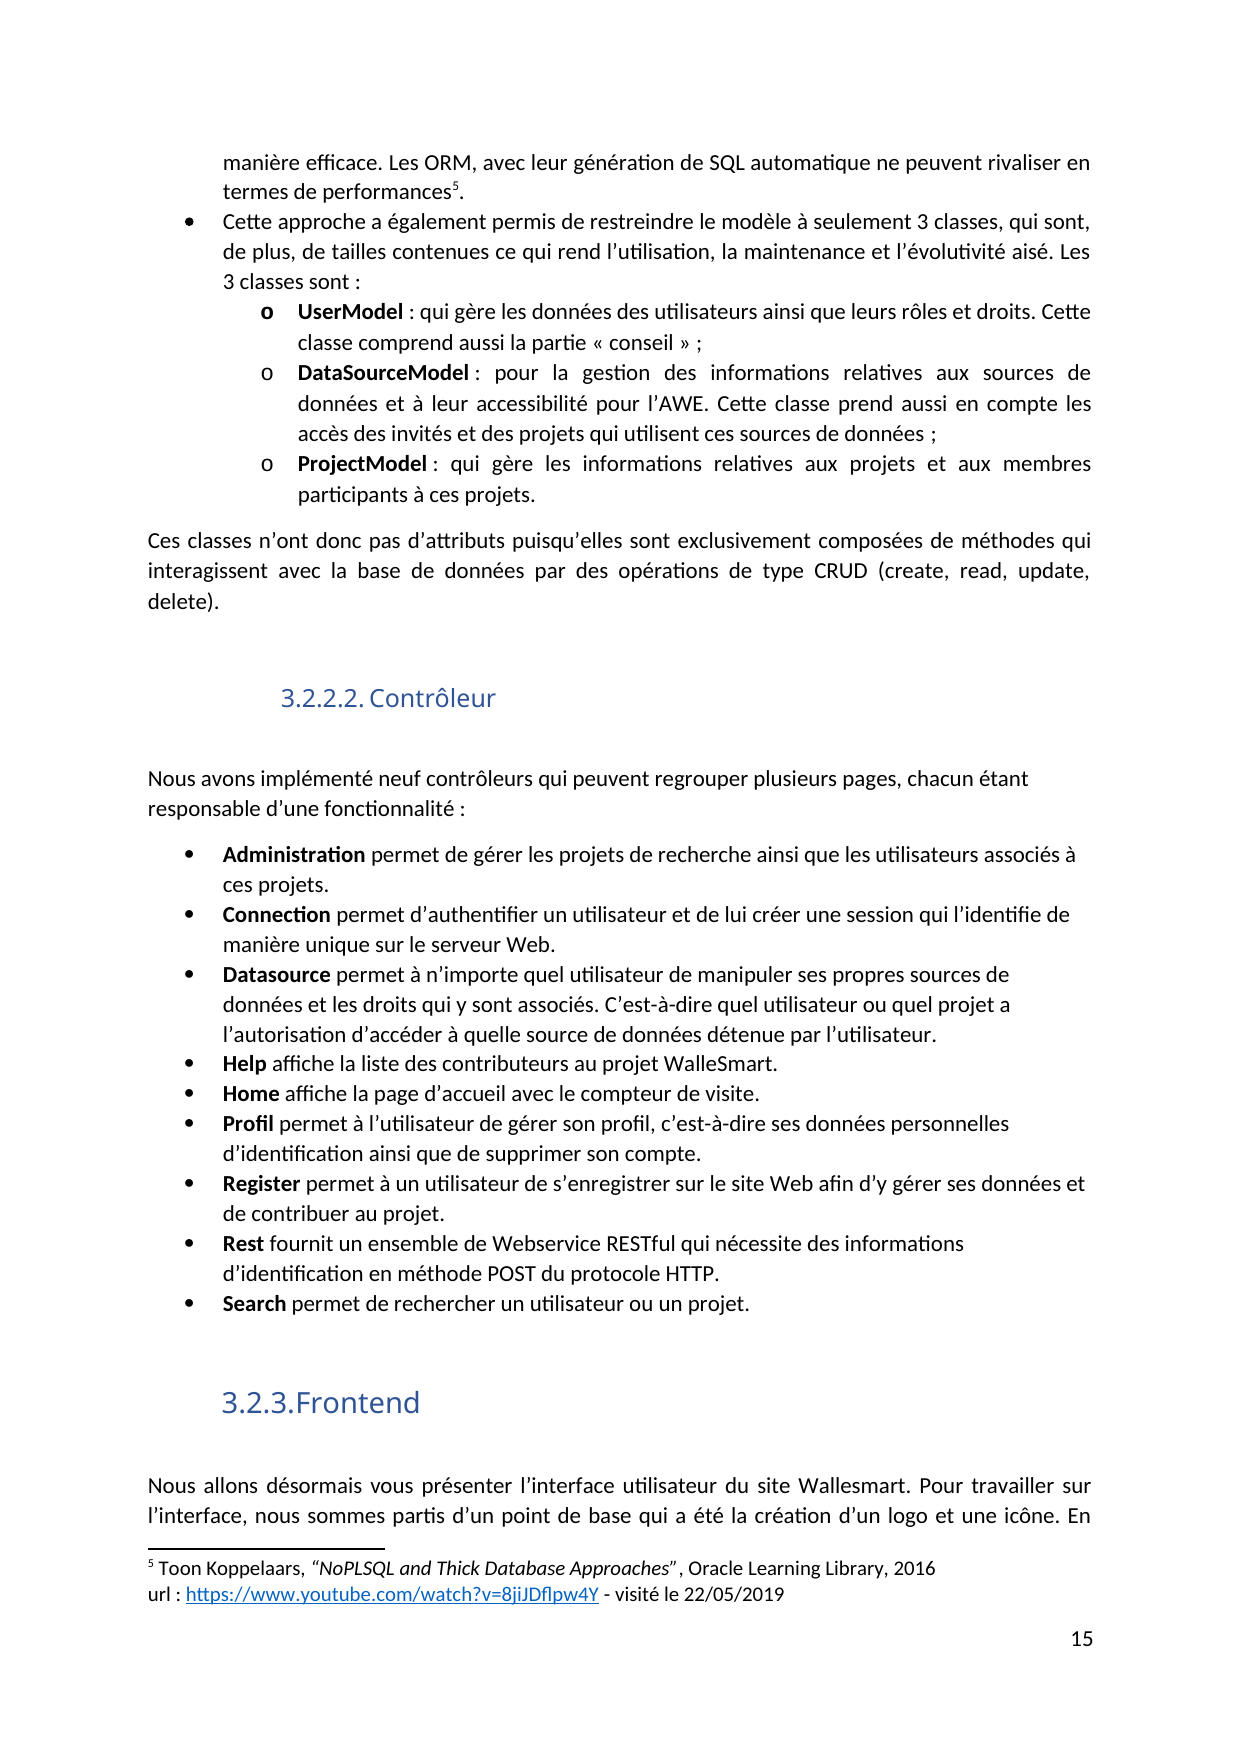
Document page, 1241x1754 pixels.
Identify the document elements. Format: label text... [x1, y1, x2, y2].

list Administration permet de gérer les projets de recherche ainsi que les utilisateurs associés à ces projets. [185, 840, 1093, 898]
list Datasource permet à n’importe quel utilisateur de manipuler ses propres sources de données et les droits qui y sont associés. C’est-à-dire quel utilisateur ou quel projet a l’autorisation d’accéder à quelle source de données détenue par l’utilisateur. [185, 960, 1093, 1048]
list Register permet à un utilisateur de s’enregistrer sur le site Web afin d’y gérer ses données et de contribuer au projet. [185, 1169, 1093, 1227]
text Ces classes n’ont donc pas d’attributs puisqu’elles sont exclusivement composées de méthodes qui interagissent avec la base de données par des opérations de type CRUD (create, read, update, delete). [148, 526, 1093, 615]
list DataSourceModel : pour la gestion des informations relatives aux sources de données et à leur accessibilité pour l’AWE. Cette classe prend aussi en compte les accès des invités et des projets qui utilisent ces sources de données ; [260, 358, 1093, 447]
list Search permet de rechercher un utilisateur ou un projet. [185, 1289, 1093, 1317]
list Help affiche la liste des contributeurs au projet WalleSmart. [185, 1049, 1093, 1078]
list Cette approche a également permis de restreindre le modèle à seulement 3 classes, qui sont, de plus, de tailles contenues ce qui rend l’utilisation, la maintenance et l’évolutivité aisé. Les 3 classes sont : [185, 207, 1093, 295]
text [148, 1471, 1093, 1529]
list Rest fournit un ensemble de Webservice RESTful qui nécessite des informations d’identification en méthode POST du protocole HTTP. [185, 1229, 1093, 1287]
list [185, 148, 1093, 206]
subtitle Contrôleur [251, 681, 1093, 715]
subtitle Frontend [221, 1382, 1093, 1422]
list Home affiche la page d’accueil avec le compteur de visite. [185, 1079, 1093, 1107]
list UserModel : qui gère les données des utilisateurs ainsi que leurs rôles et droits. Cette classe comprend aussi la partie « conseil » ; [260, 297, 1093, 356]
list ProjectModel : qui gère les informations relatives aux projets et aux membres participants à ces projets. [260, 449, 1093, 508]
text Nous avons implémenté neuf contrôleurs qui peuvent regrouper plusieurs pages, chacun étant responsable d’une fonctionnalité : [148, 764, 1093, 822]
list Profil permet à l’utilisateur de gérer son profil, c’est-à-dire ses données personnelles d’identification ainsi que de supprimer son compte. [185, 1109, 1093, 1167]
list Connection permet d’authentifier un utilisateur et de lui créer une session qui l’identifie de manière unique sur le serveur Web. [185, 900, 1093, 958]
